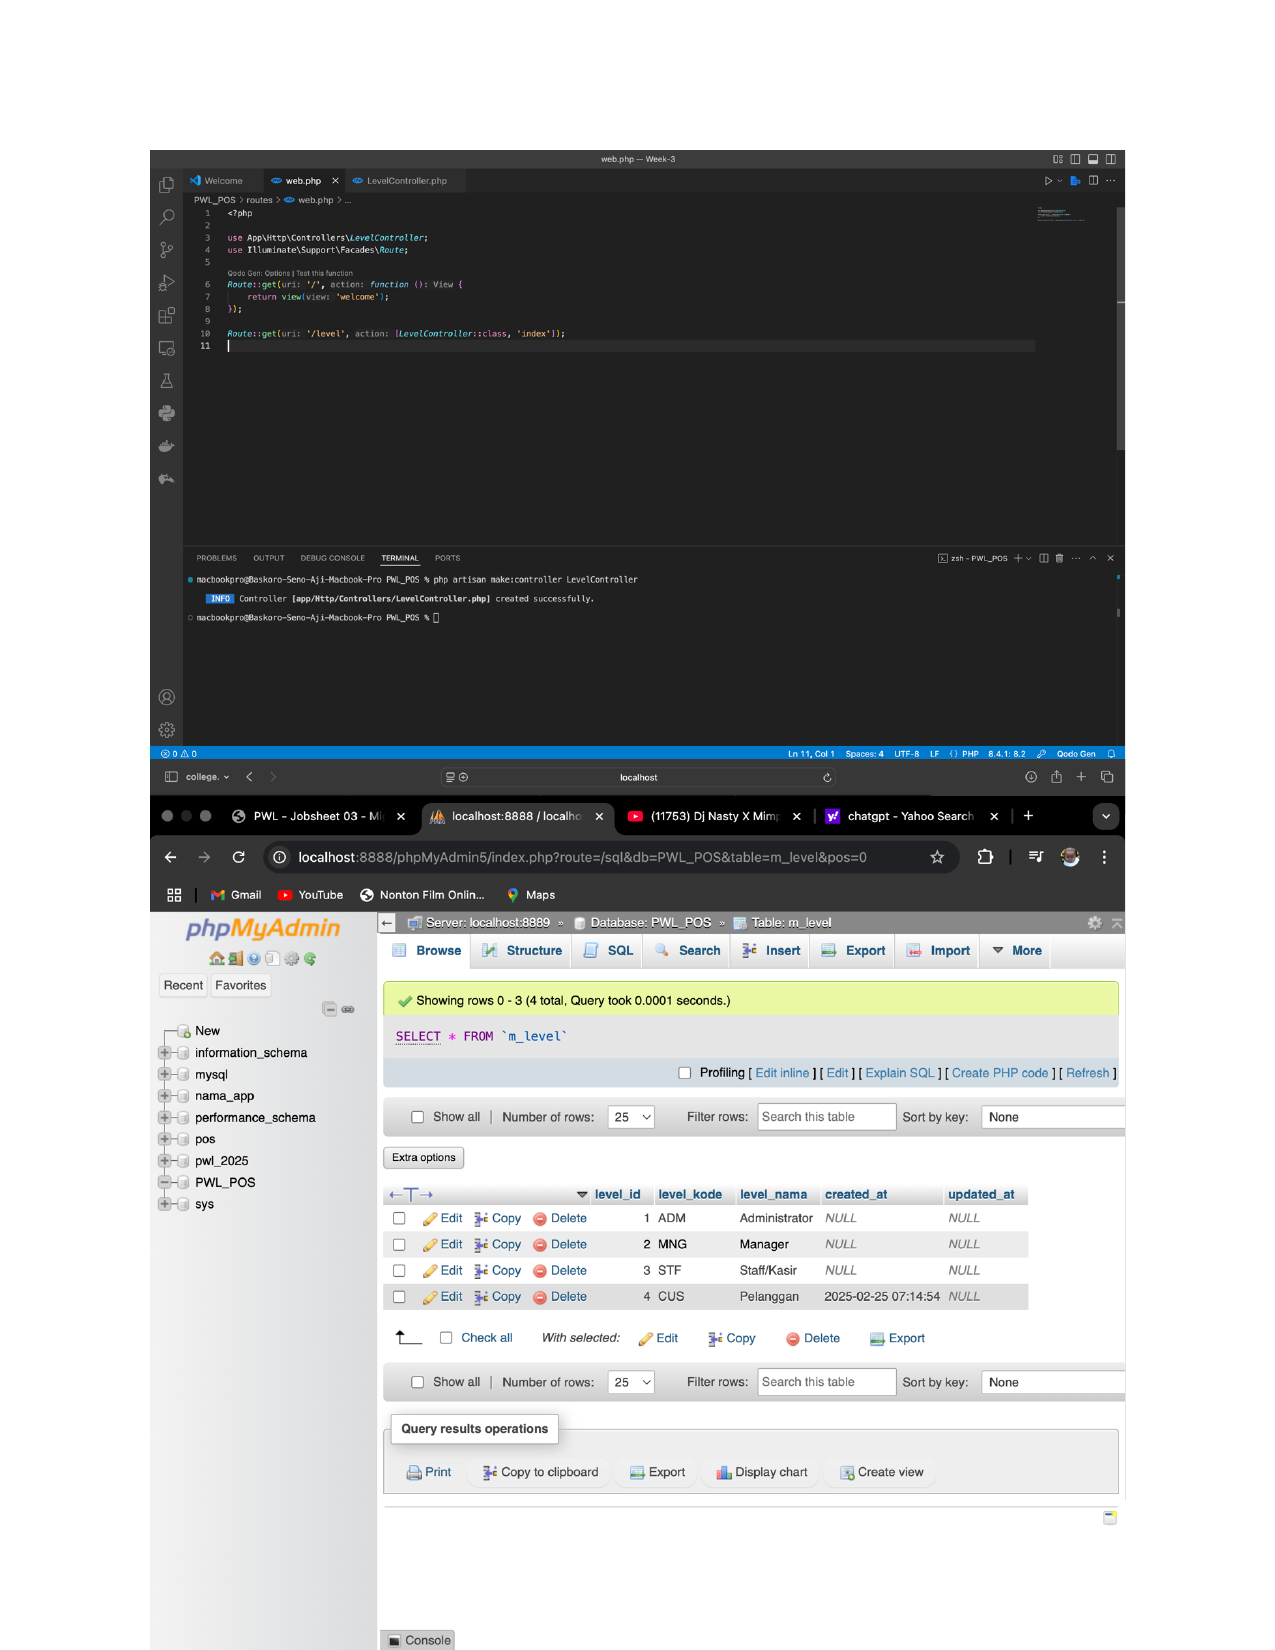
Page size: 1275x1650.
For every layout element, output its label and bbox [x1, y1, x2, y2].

picture [150, 150, 1125, 1650]
